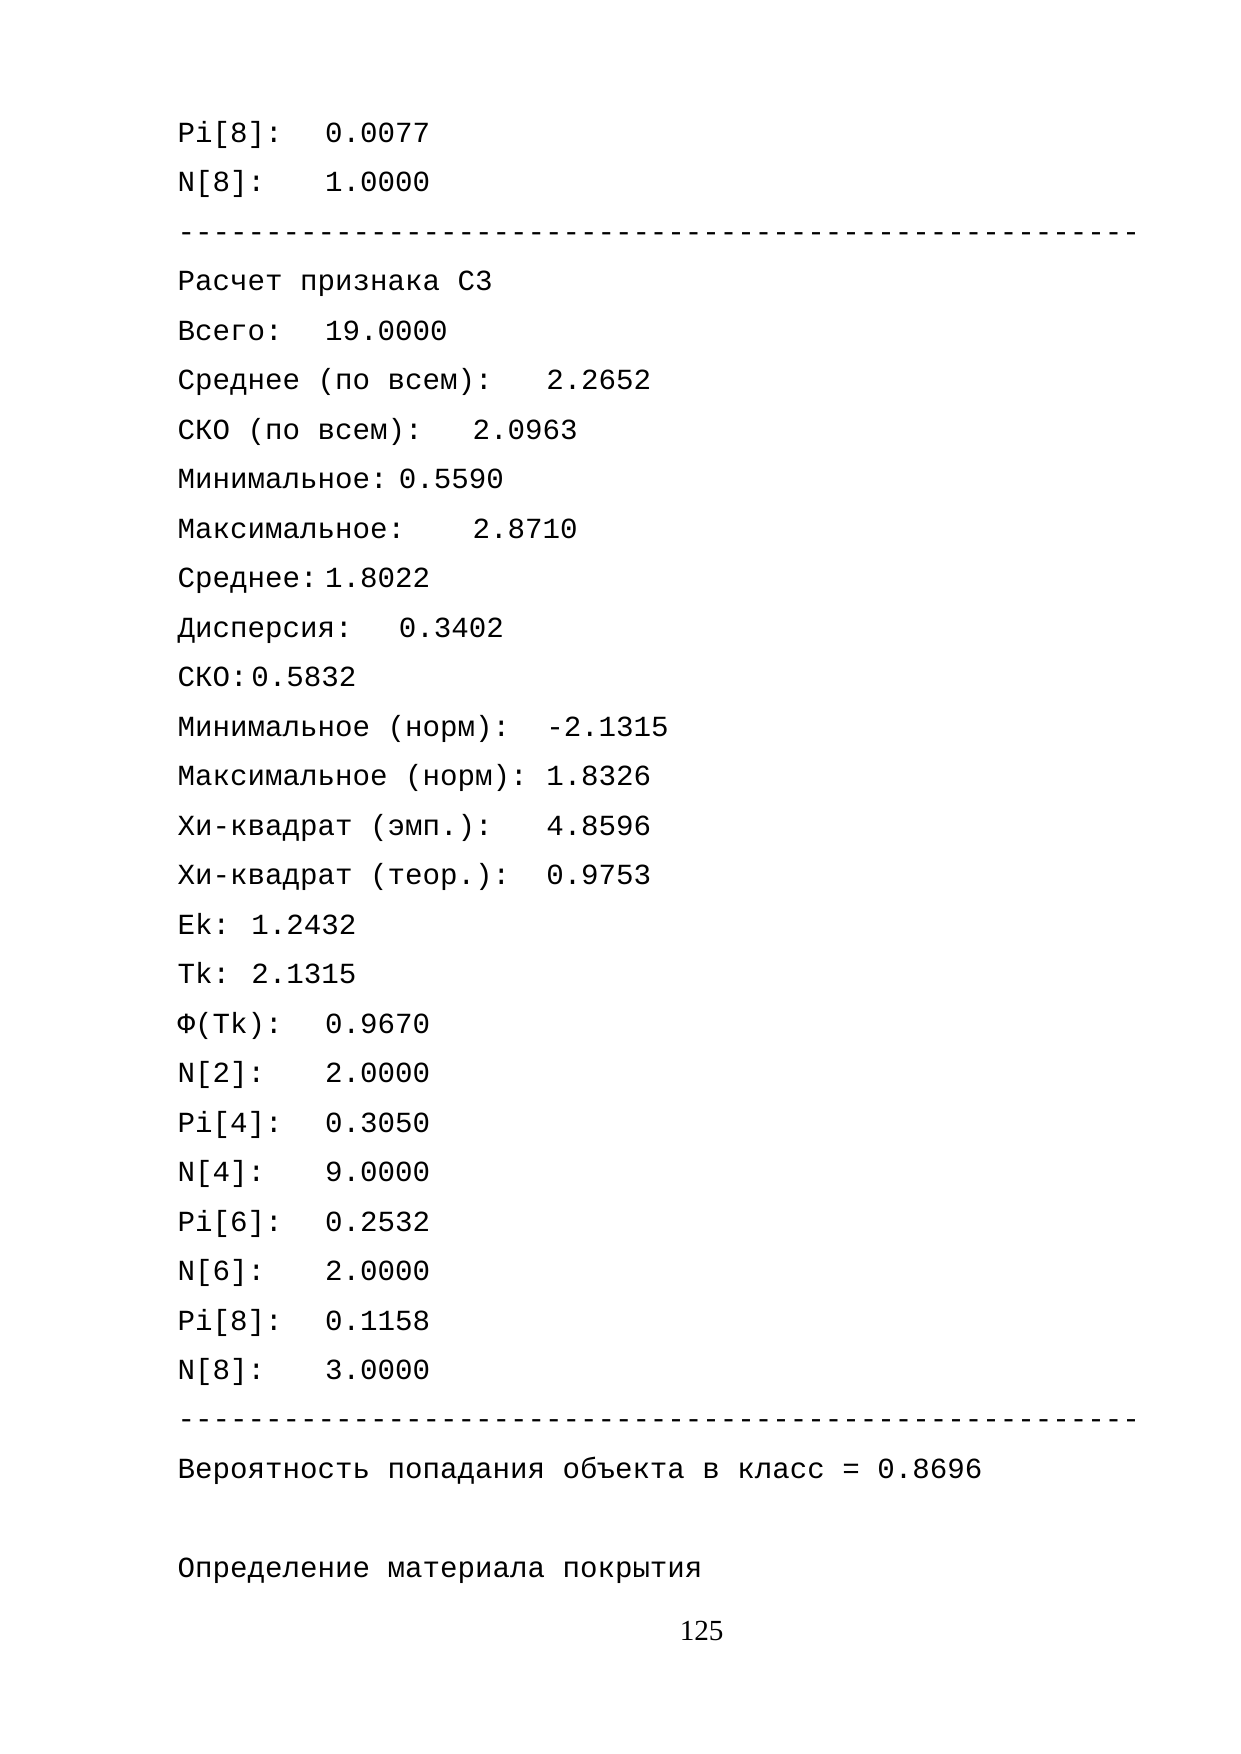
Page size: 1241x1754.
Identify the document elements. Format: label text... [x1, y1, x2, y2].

text Хи-квадрат (теор.): 0.9753 [177, 860, 1152, 893]
text Минимальное: 0.5590 [177, 464, 1152, 497]
text Pi[6]: 0.2532 [177, 1207, 1152, 1240]
text Хи-квадрат (эмп.): 4.8596 [177, 811, 1152, 844]
text Среднее (по всем): 2.2652 [177, 366, 1152, 398]
text Расчет признака С3 [177, 267, 1152, 299]
text Вероятность попадания объекта в класс = 0.8696 [177, 1454, 1152, 1487]
text Всего: 19.0000 [177, 316, 1152, 349]
text Pi[8]: 0.1158 [177, 1306, 1152, 1339]
text СКО: 0.5832 [177, 662, 1152, 695]
text N[2]: 2.0000 [177, 1058, 1152, 1091]
text Ф(Tk): 0.9670 [177, 1009, 1152, 1042]
text Дисперсия: 0.3402 [177, 613, 1152, 646]
text Pi[8]: 0.0077 [177, 118, 1152, 151]
text Ek: 1.2432 [177, 910, 1152, 943]
text Tk: 2.1315 [177, 959, 1152, 992]
text Максимальное: 2.8710 [177, 514, 1152, 547]
text Среднее: 1.8022 [177, 563, 1152, 596]
text N[8]: 3.0000 [177, 1355, 1152, 1388]
text N[6]: 2.0000 [177, 1256, 1152, 1289]
text ------------------------------------------------------- [177, 1404, 1152, 1438]
text N[8]: 1.0000 [177, 168, 1152, 201]
text Pi[4]: 0.3050 [177, 1108, 1152, 1141]
text Определение материала покрытия [177, 1553, 1152, 1586]
text СКО (по всем): 2.0963 [177, 415, 1152, 448]
text Минимальное (норм): -2.1315 [177, 712, 1152, 745]
text ------------------------------------------------------- [177, 217, 1152, 250]
text N[4]: 9.0000 [177, 1157, 1152, 1190]
text Максимальное (норм): 1.8326 [177, 761, 1152, 794]
